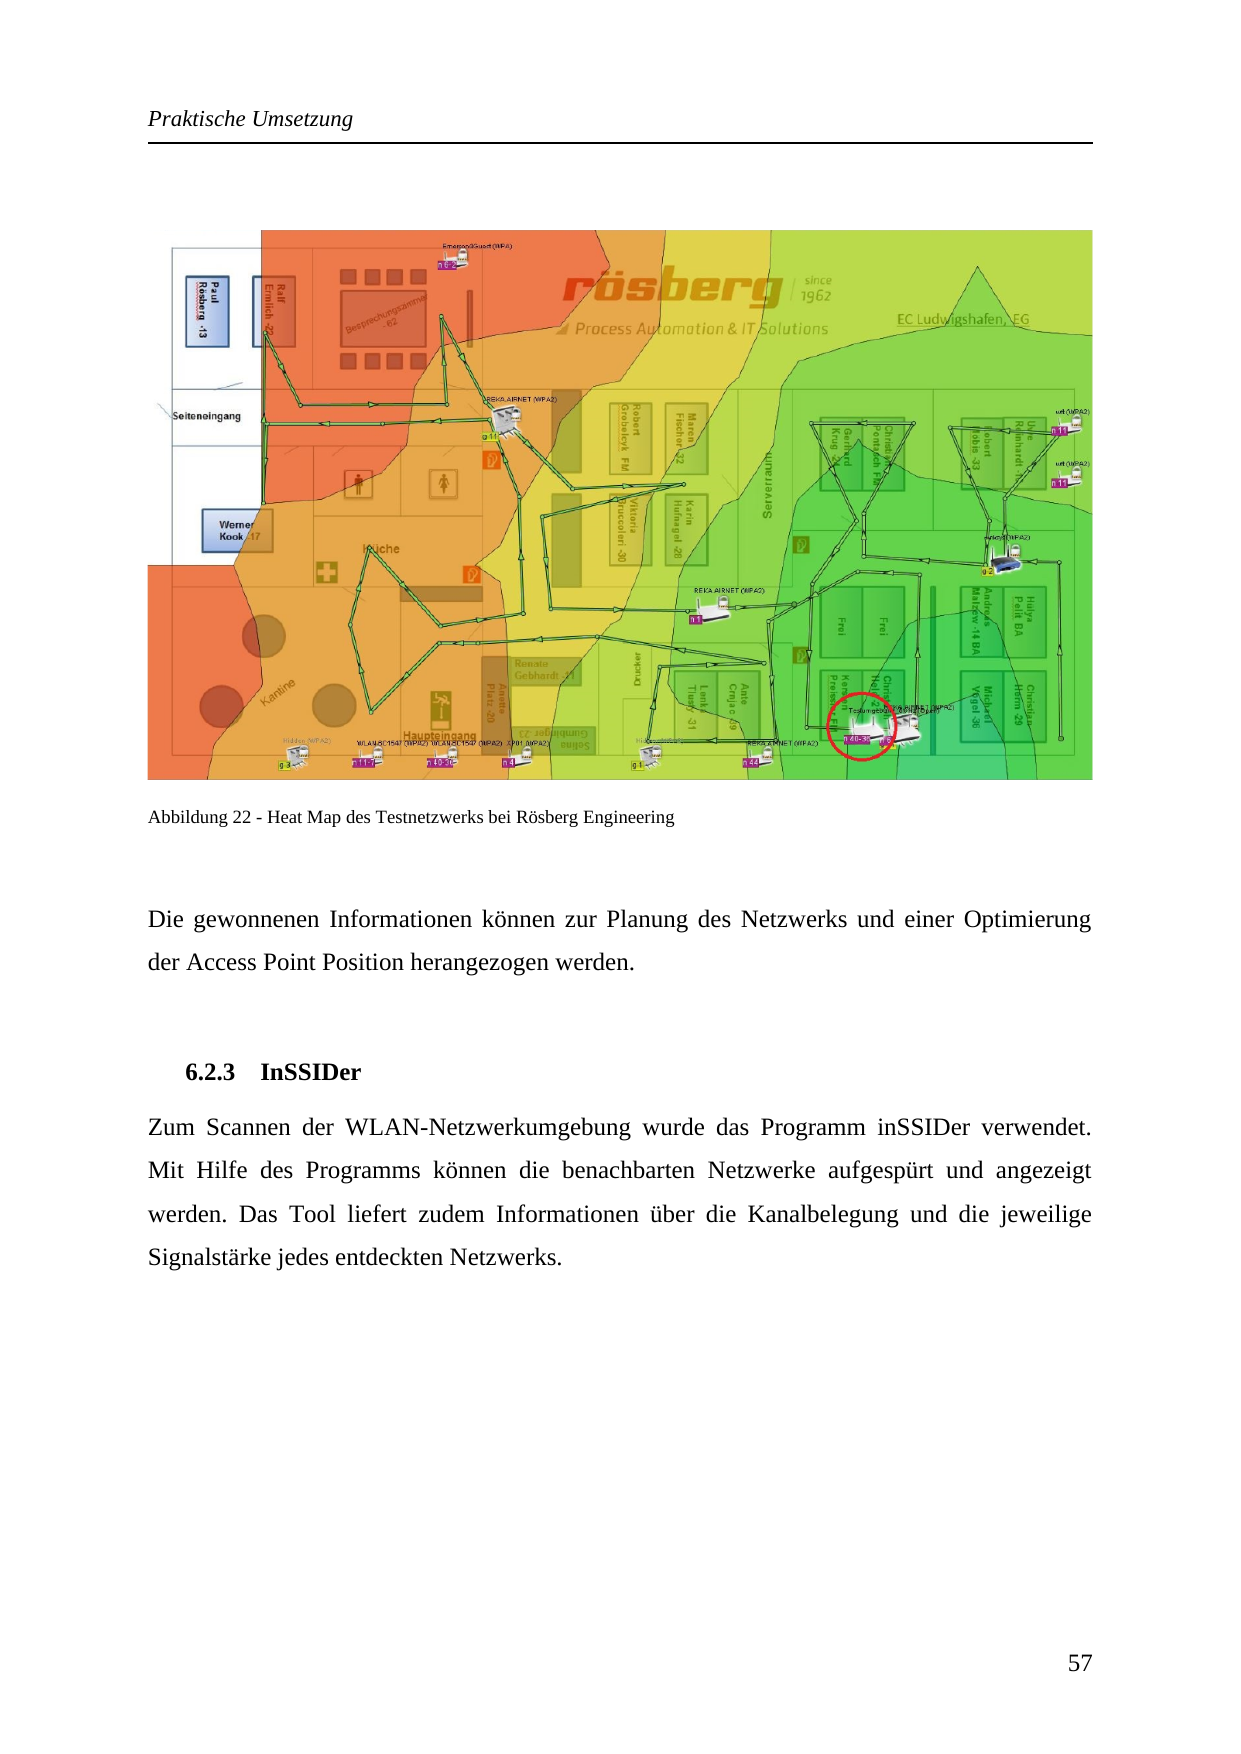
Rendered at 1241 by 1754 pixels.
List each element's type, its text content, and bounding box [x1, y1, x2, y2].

text Die gewonnenen Informationen können zur Planung des Netzwerks und einer Optimierung der Access Point Position herangezogen werden. [148, 904, 1093, 976]
picture [147, 230, 1093, 780]
text Abbildung 22 - Heat Map des Testnetzwerks bei Rösberg Engineering [148, 806, 1093, 828]
text Zum Scannen der WLAN-Netzwerkumgebung wurde das Programm inSSIDer verwendet. Mit Hilfe des Programms können die benachbarten Netzwerke aufgespürt und angezeigt werden. Das Tool liefert zudem Informationen über die Kanalbelegung und die jeweilige Signalstärke jedes entdeckten Netzwerks. [148, 1112, 1093, 1271]
subtitle InSSIDer [185, 1057, 1093, 1086]
